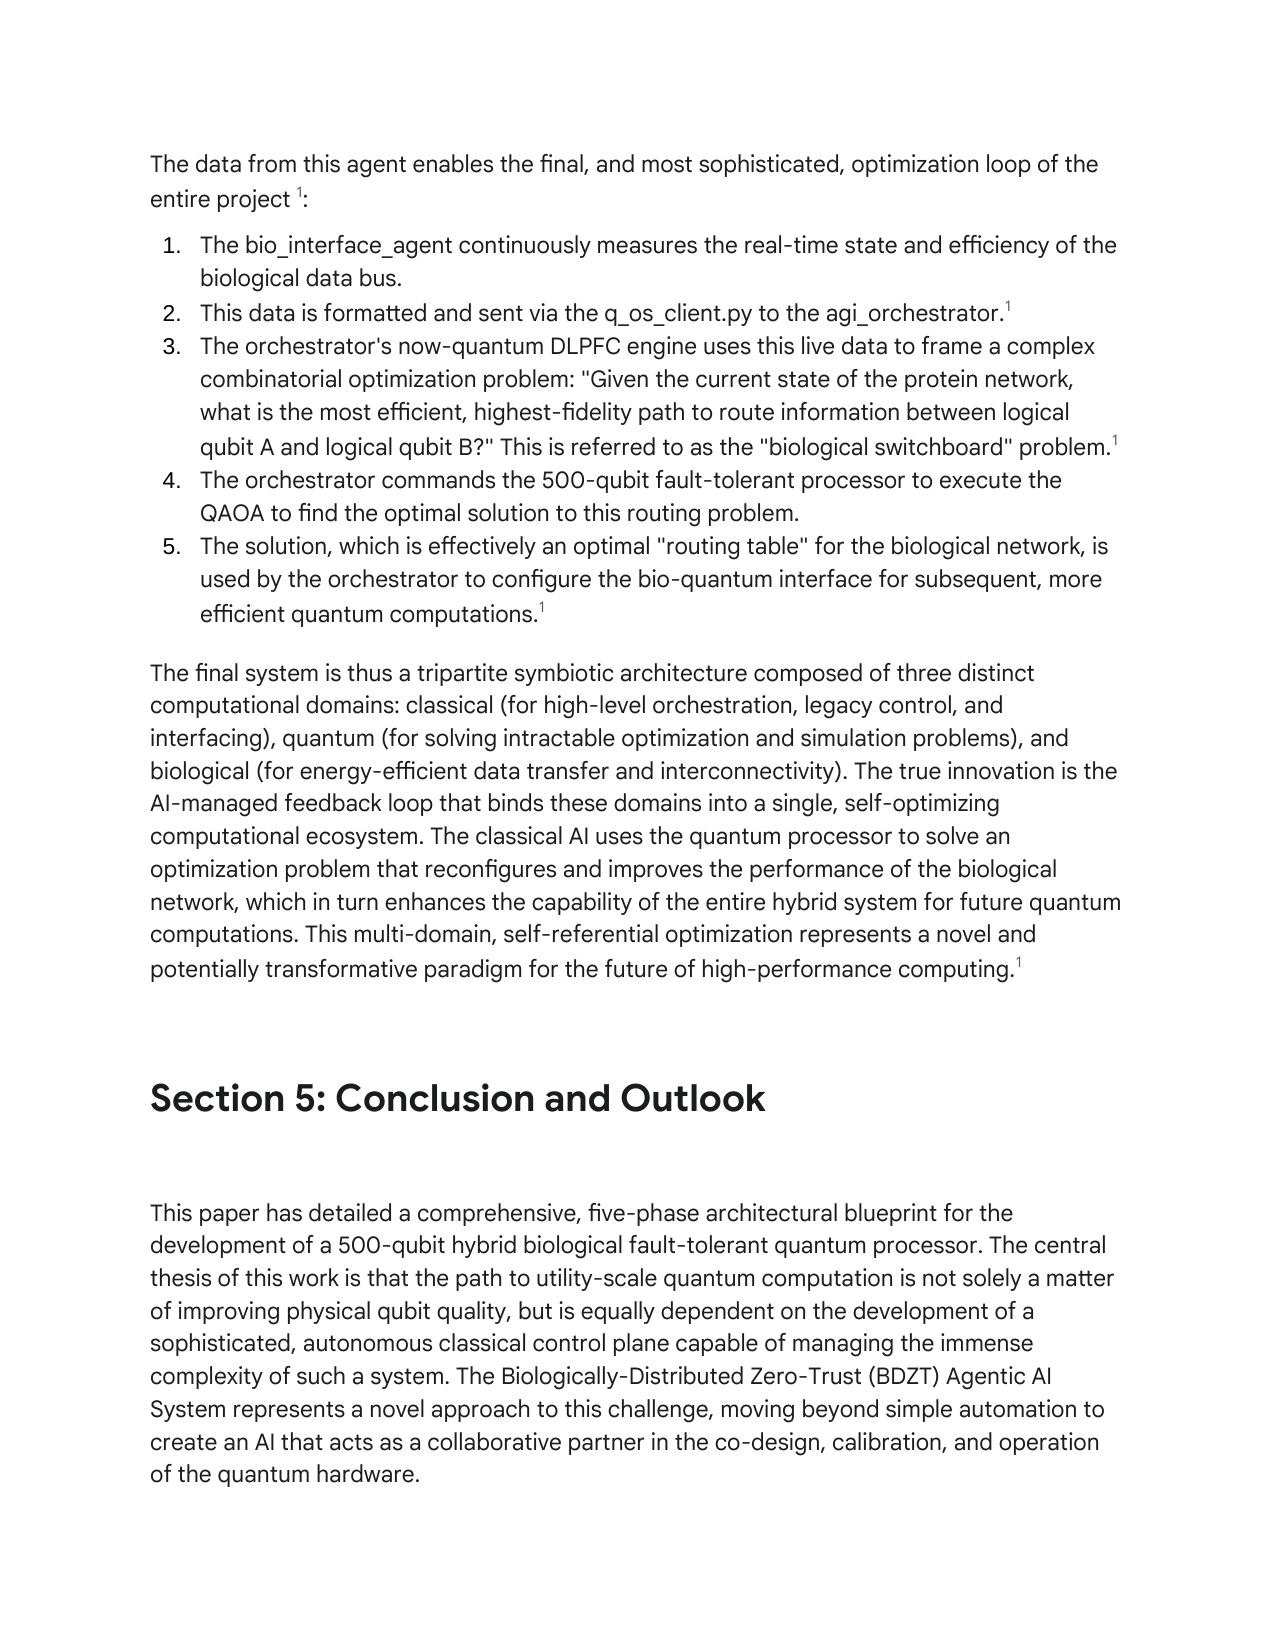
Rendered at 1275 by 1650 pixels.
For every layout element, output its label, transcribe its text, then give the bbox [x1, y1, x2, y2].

subtitle Section 5: Conclusion and Outlook [150, 1075, 1125, 1122]
text The data from this agent enables the final, and most sophisticated, optimization loop of the entire project 1: [150, 150, 1125, 214]
list The bio_interface_agent continuously measures the real-time state and efficiency of the biological data bus. [162, 231, 1125, 293]
text The final system is thus a tripartite symbiotic architecture composed of three distinct computational domains: classical (for high-level orchestration, legacy control, and interfacing), quantum (for solving intractable optimization and simulation problems), and biological (for energy-efficient data transfer and interconnectivity). The true innovation is the AI-managed feedback loop that binds these domains into a single, self-optimizing computational ecosystem. The classical AI uses the quantum processor to solve an optimization problem that reconfigures and improves the performance of the biological network, which in turn enhances the capability of the entire hybrid system for future quantum computations. This multi-domain, self-referential optimization represents a novel and potentially transformative paradigm for the future of high-performance computing.1 [150, 659, 1125, 985]
list This data is formatted and sent via the q_os_client.py to the agi_orchestrator.1 [162, 297, 1125, 328]
list The solution, which is effectively an optimal "routing table" for the biological network, is used by the orchestrator to configure the bio-quantum interface for subsequent, more efficient quantum computations.1 [162, 532, 1125, 629]
list The orchestrator commands the 500-qubit fault-tolerant processor to execute the QAOA to find the optimal solution to this routing problem. [162, 467, 1125, 528]
list The orchestrator's now-quantum DLPFC engine uses this live data to frame a complex combinatorial optimization problem: "Given the current state of the protein network, what is the most efficient, highest-fidelity path to route information between logical qubit A and logical qubit B?" This is referred to as the "biological switchboard" problem.1 [162, 332, 1125, 462]
text This paper has detailed a comprehensive, five-phase architectural blueprint for the development of a 500-qubit hybrid biological fault-tolerant quantum processor. The central thesis of this work is that the path to utility-scale quantum computation is not solely a matter of improving physical qubit quality, but is equally dependent on the development of a sophisticated, autonomous classical control plane capable of managing the immense complexity of such a system. The Biologically-Distributed Zero-Trust (BDZT) Agentic AI System represents a novel approach to this challenge, moving beyond simple automation to create an AI that acts as a collaborative partner in the co-design, calibration, and operation of the quantum hardware. [150, 1199, 1125, 1489]
